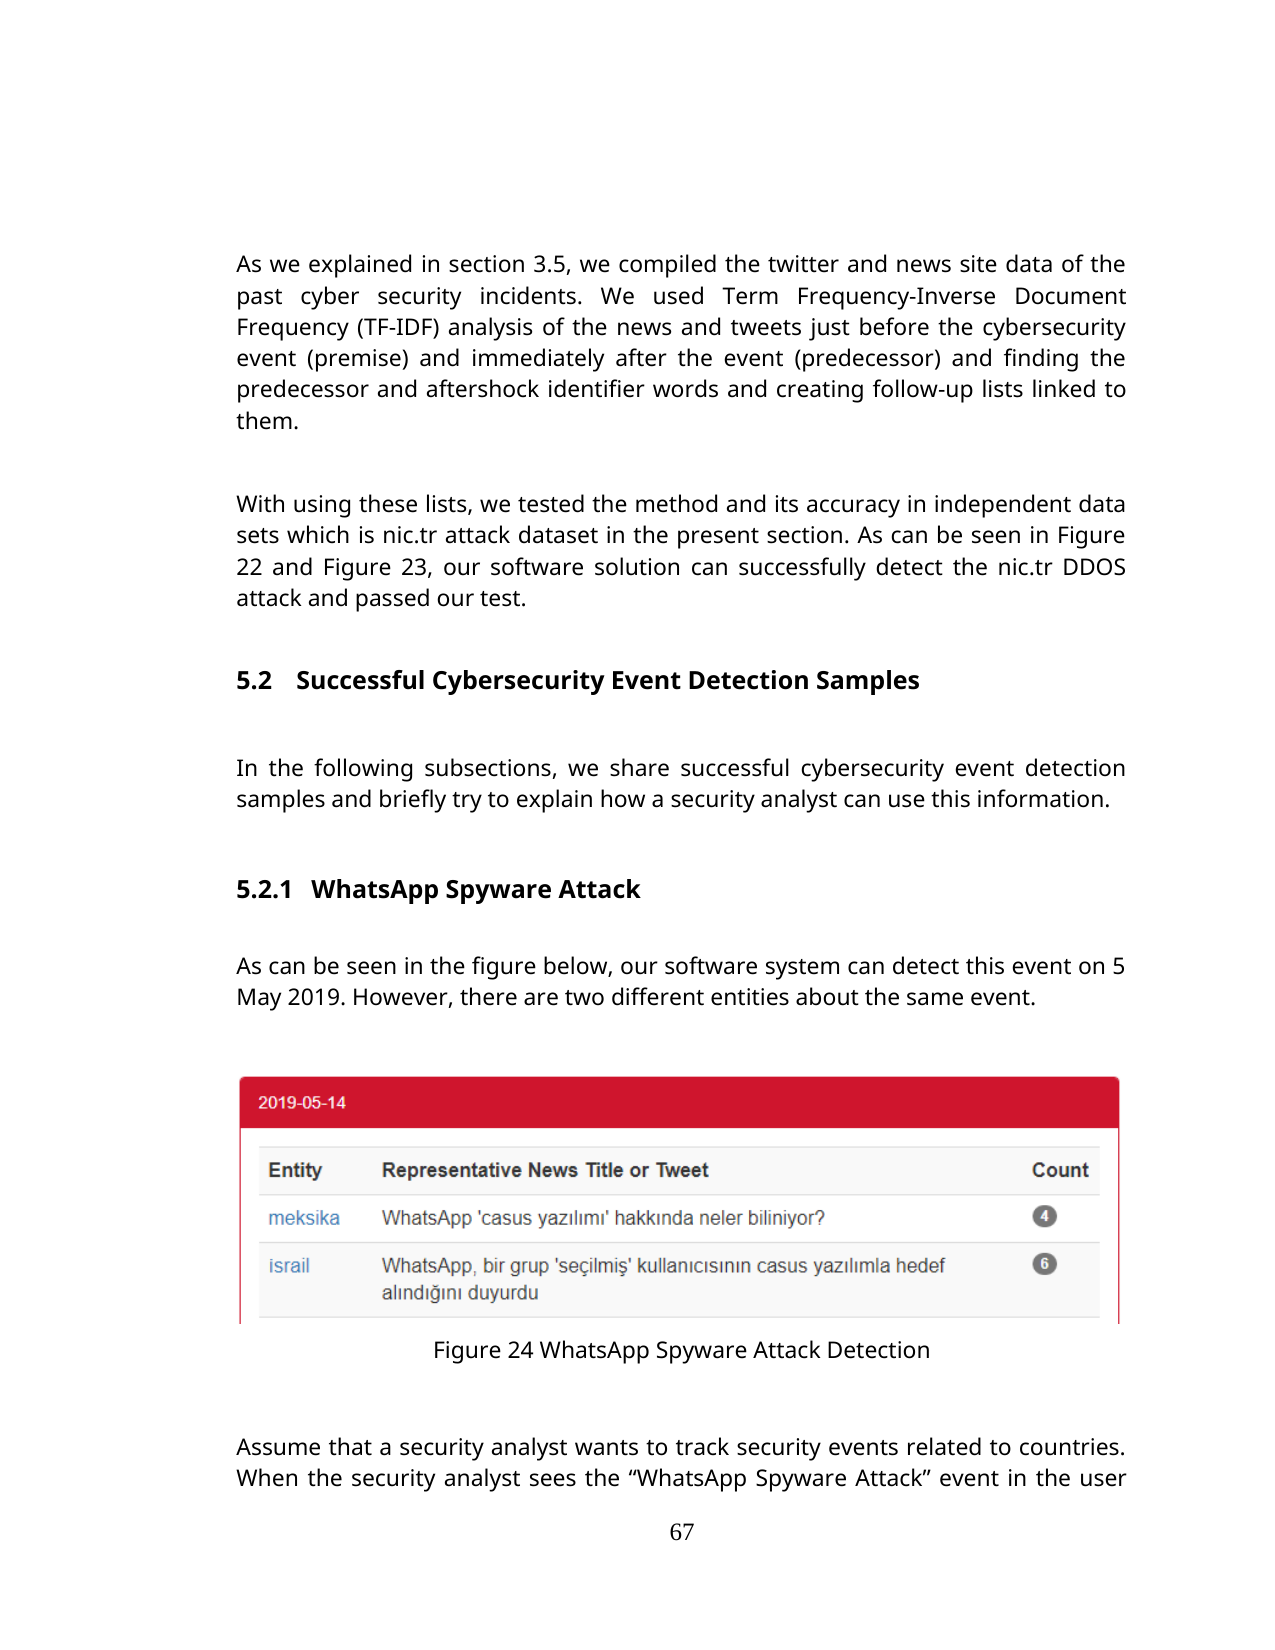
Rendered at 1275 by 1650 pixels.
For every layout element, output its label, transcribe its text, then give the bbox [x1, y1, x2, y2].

subtitle WhatsApp Spyware Attack [236, 871, 1127, 906]
text With using these lists, we tested the method and its accuracy in independent data sets which is nic.tr attack dataset in the present section. As can be seen in Figure 22 and Figure 23, our software solution can successfully detect the nic.tr DDOS attack and passed our test. [236, 488, 1127, 613]
text As can be seen in the figure below, our software system can detect this event on 5 May 2019. However, there are two different entities about the same event. [236, 950, 1127, 1012]
picture [236, 1067, 1128, 1324]
subtitle Successful Cybersecurity Event Detection Samples [236, 663, 1127, 697]
text Figure 24 WhatsApp Spyware Attack Detection [236, 1334, 1127, 1365]
text As we explained in section 3.5, we compiled the twitter and news site data of the past cyber security incidents. We used Term Frequency-Inverse Document Frequency (TF-IDF) analysis of the news and tweets just before the cybersecurity event (premise) and immediately after the event (predecessor) and finding the predecessor and aftershock identifier words and creating follow-up lists linked to them. [236, 248, 1127, 436]
text In the following subsections, we share successful cybersecurity event detection samples and briefly try to explain how a security analyst can use this information. [236, 752, 1127, 814]
